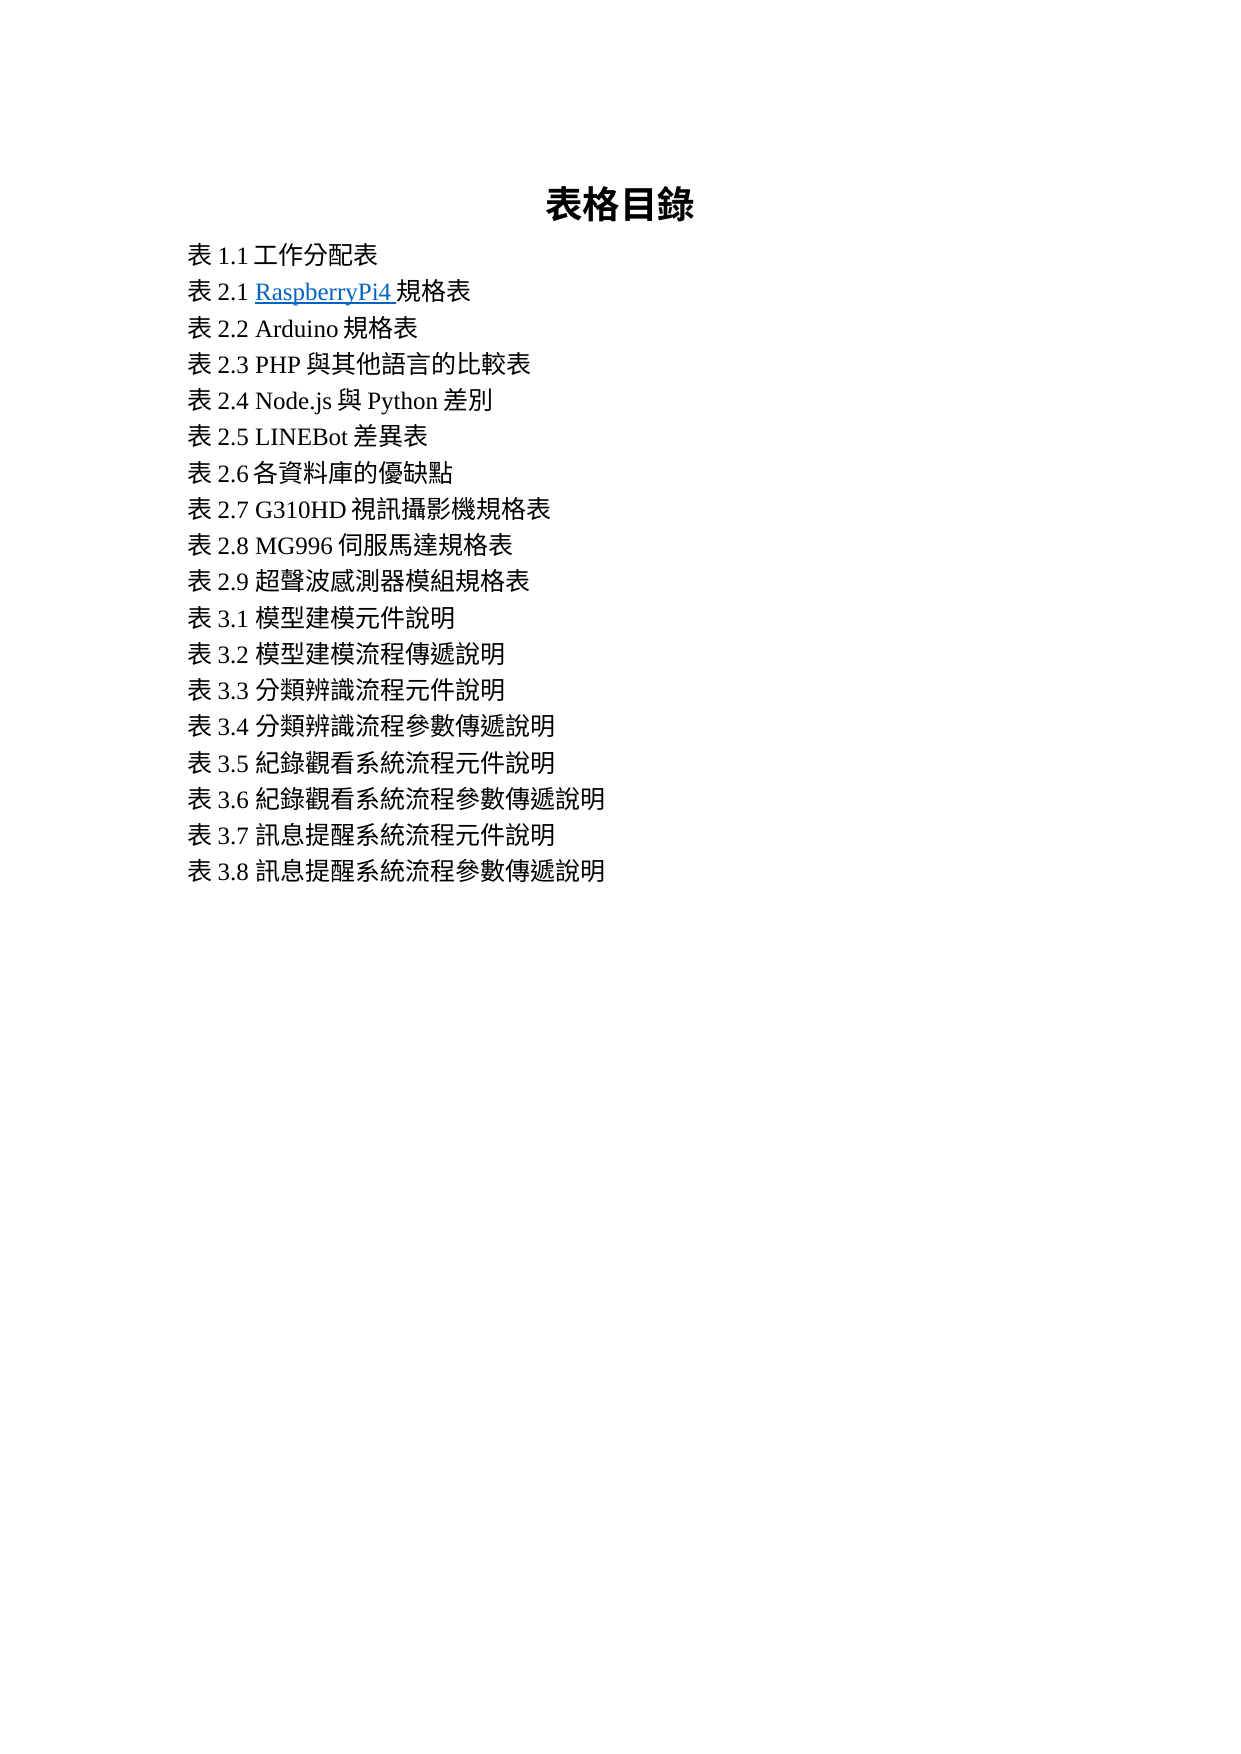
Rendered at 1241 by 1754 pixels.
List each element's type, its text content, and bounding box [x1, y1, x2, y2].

text 表3.8 訊息提醒系統流程參數傳遞說明 2 [187, 852, 1053, 888]
text 表2.5 LINEBot差異表 12 [187, 417, 1053, 453]
text 表2.3 PHP與其他語言的比較表 11 [187, 344, 1053, 381]
text 表3.5 紀錄觀看系統流程元件說明 24 [187, 743, 1053, 779]
text 表2.7 G310HD視訊攝影機規格表 15 [187, 489, 1053, 526]
text 表2.2 Arduino規格表 9 [187, 308, 1053, 344]
text 表2.8 MG996伺服馬達規格表 16 [187, 526, 1053, 562]
text 表2.1 RaspberryPi4規格表 8 [187, 272, 1053, 308]
text 表1.1工作分配表 5 [187, 236, 1053, 272]
title 表格目錄 [187, 175, 1053, 229]
text 表3.1 模型建模元件說明 21 [187, 598, 1053, 634]
text 表2.6各資料庫的優缺點 13 [187, 453, 1053, 489]
text 表2.4 Node.js與Python差別 12 [187, 381, 1053, 417]
text 表3.4 分類辨識流程參數傳遞說明 22 [187, 707, 1053, 743]
text 表3.2 模型建模流程傳遞說明 21 [187, 634, 1053, 671]
text 表3.7 訊息提醒系統流程元件說明 25 [187, 816, 1053, 852]
text 表3.6 紀錄觀看系統流程參數傳遞說明 24 [187, 779, 1053, 816]
text 表3.3 分類辨識流程元件說明 22 [187, 671, 1053, 707]
text 表2.9 超聲波感測器模組規格表 17 [187, 562, 1053, 598]
